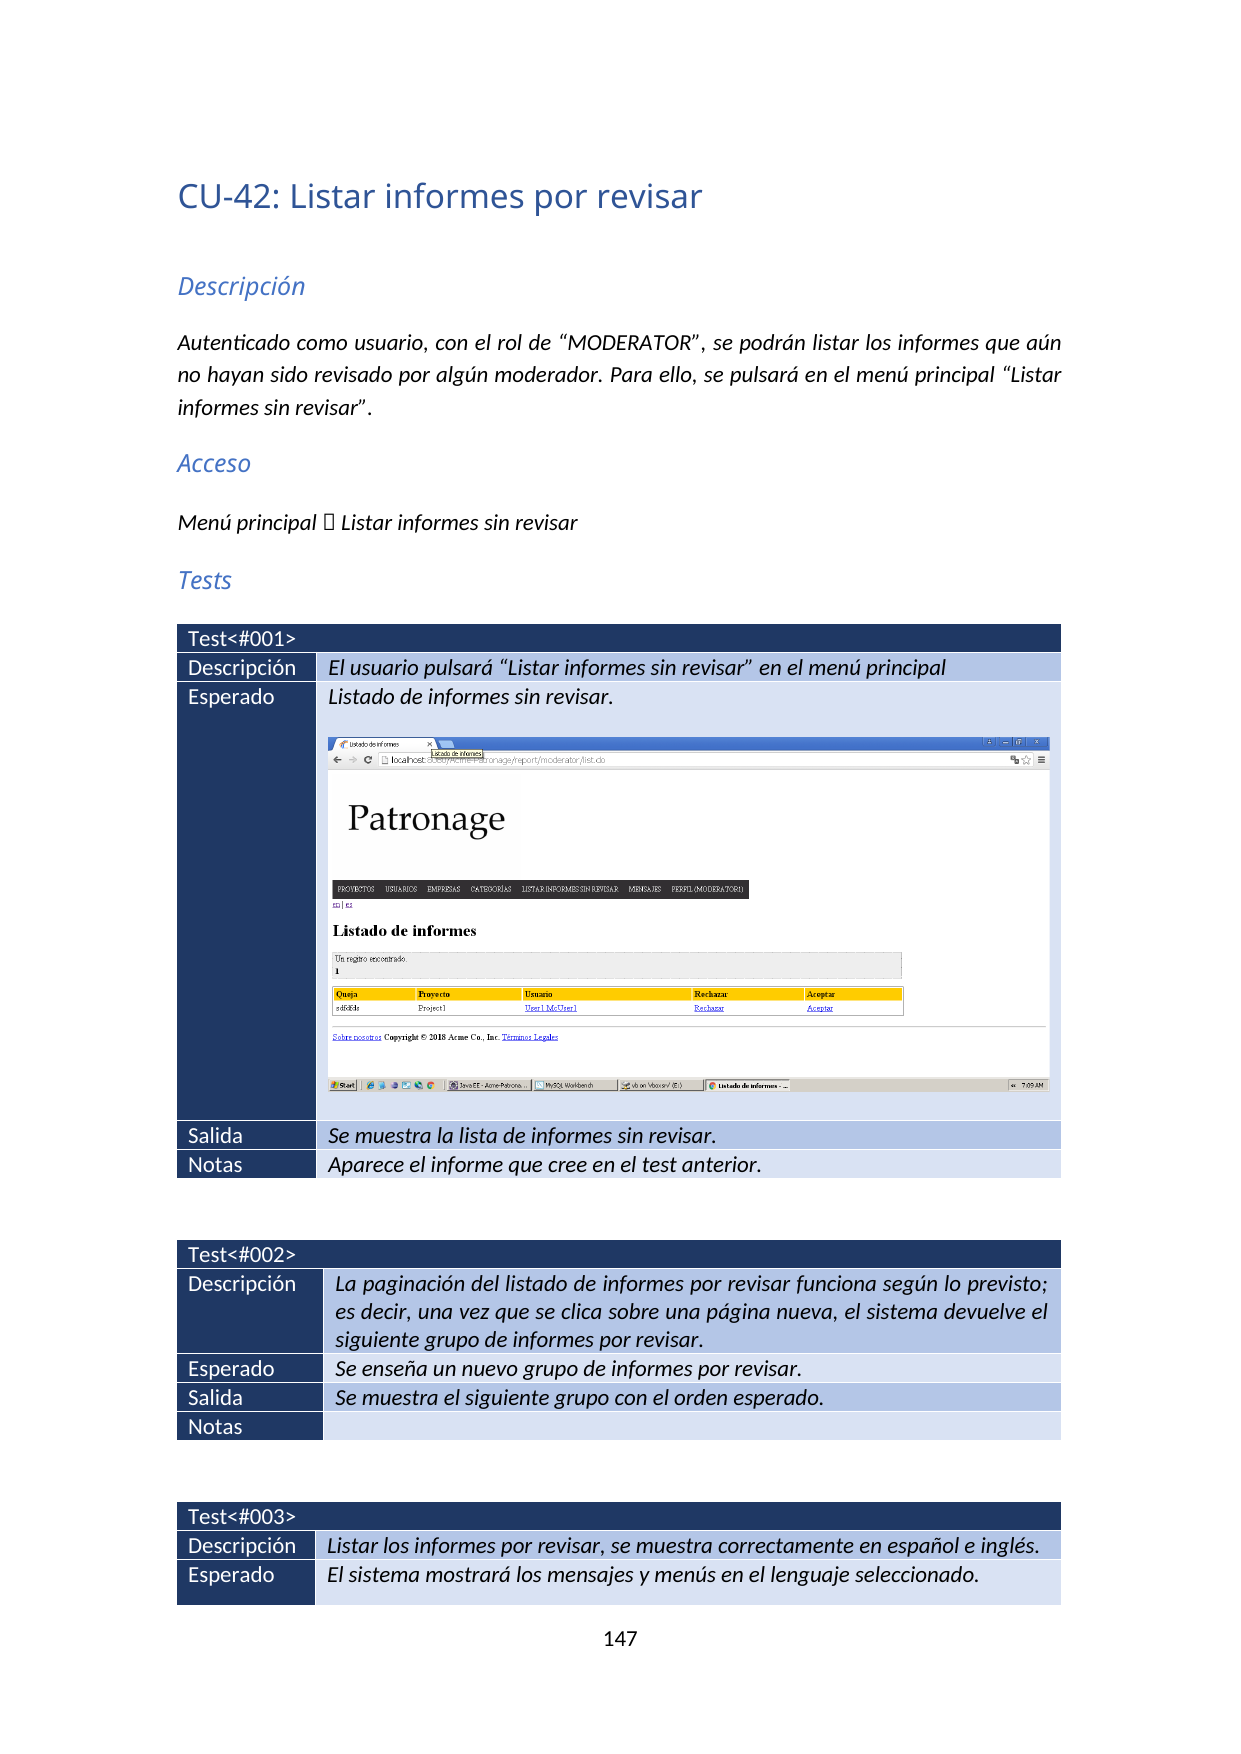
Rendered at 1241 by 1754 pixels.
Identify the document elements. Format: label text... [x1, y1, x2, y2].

table_cell [324, 1412, 1061, 1440]
text Autenticado como usuario, con el rol de “MODERATOR”, se podrán listar los informes que aún no hayan sido revisado por algún moderador. Para ello, se pulsará en el menú principal “Listar informes sin revisar”. [177, 328, 1063, 421]
text Descripción [177, 268, 1063, 302]
picture [328, 737, 1050, 1092]
subtitle CU-42: Listar informes por revisar [177, 173, 1063, 218]
table_header Test<#003> [177, 1502, 1061, 1530]
table_cell Aparece el informe que cree en el test anterior. [317, 1150, 1061, 1178]
table_cell Descripción [177, 1531, 315, 1559]
table_cell Listar los informes por revisar, se muestra correctamente en español e inglés. [316, 1531, 1061, 1559]
table_cell Salida [177, 1121, 316, 1149]
table_cell Se enseña un nuevo grupo de informes por revisar. [324, 1354, 1061, 1382]
table_cell Notas [177, 1150, 316, 1178]
table_header Test<#001> [177, 624, 1061, 652]
table_cell Notas [177, 1412, 323, 1440]
table_cell Descripción [177, 653, 316, 681]
table_cell La paginación del listado de informes por revisar funciona según lo previsto; es decir, una vez que se clica sobre una página nueva, el sistema devuelve el siguiente grupo de informes por revisar. [324, 1269, 1061, 1353]
text Acceso [177, 446, 1063, 480]
table_cell Listado de informes sin revisar. [317, 682, 1061, 1120]
table_cell Salida [177, 1383, 323, 1411]
table_cell Esperado [177, 682, 316, 1120]
table_cell El usuario pulsará “Listar informes sin revisar” en el menú principal [317, 653, 1061, 681]
table_cell Descripción [177, 1269, 323, 1353]
table_cell Esperado [177, 1354, 323, 1382]
table_header Test<#002> [177, 1240, 1061, 1268]
table_cell Se muestra la lista de informes sin revisar. [317, 1121, 1061, 1149]
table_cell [316, 1560, 1061, 1605]
table_cell Se muestra el siguiente grupo con el orden esperado. [324, 1383, 1061, 1411]
table_cell Esperado [177, 1560, 315, 1605]
text Tests [177, 563, 1063, 597]
text Menú principal  Listar informes sin revisar [177, 506, 1063, 537]
